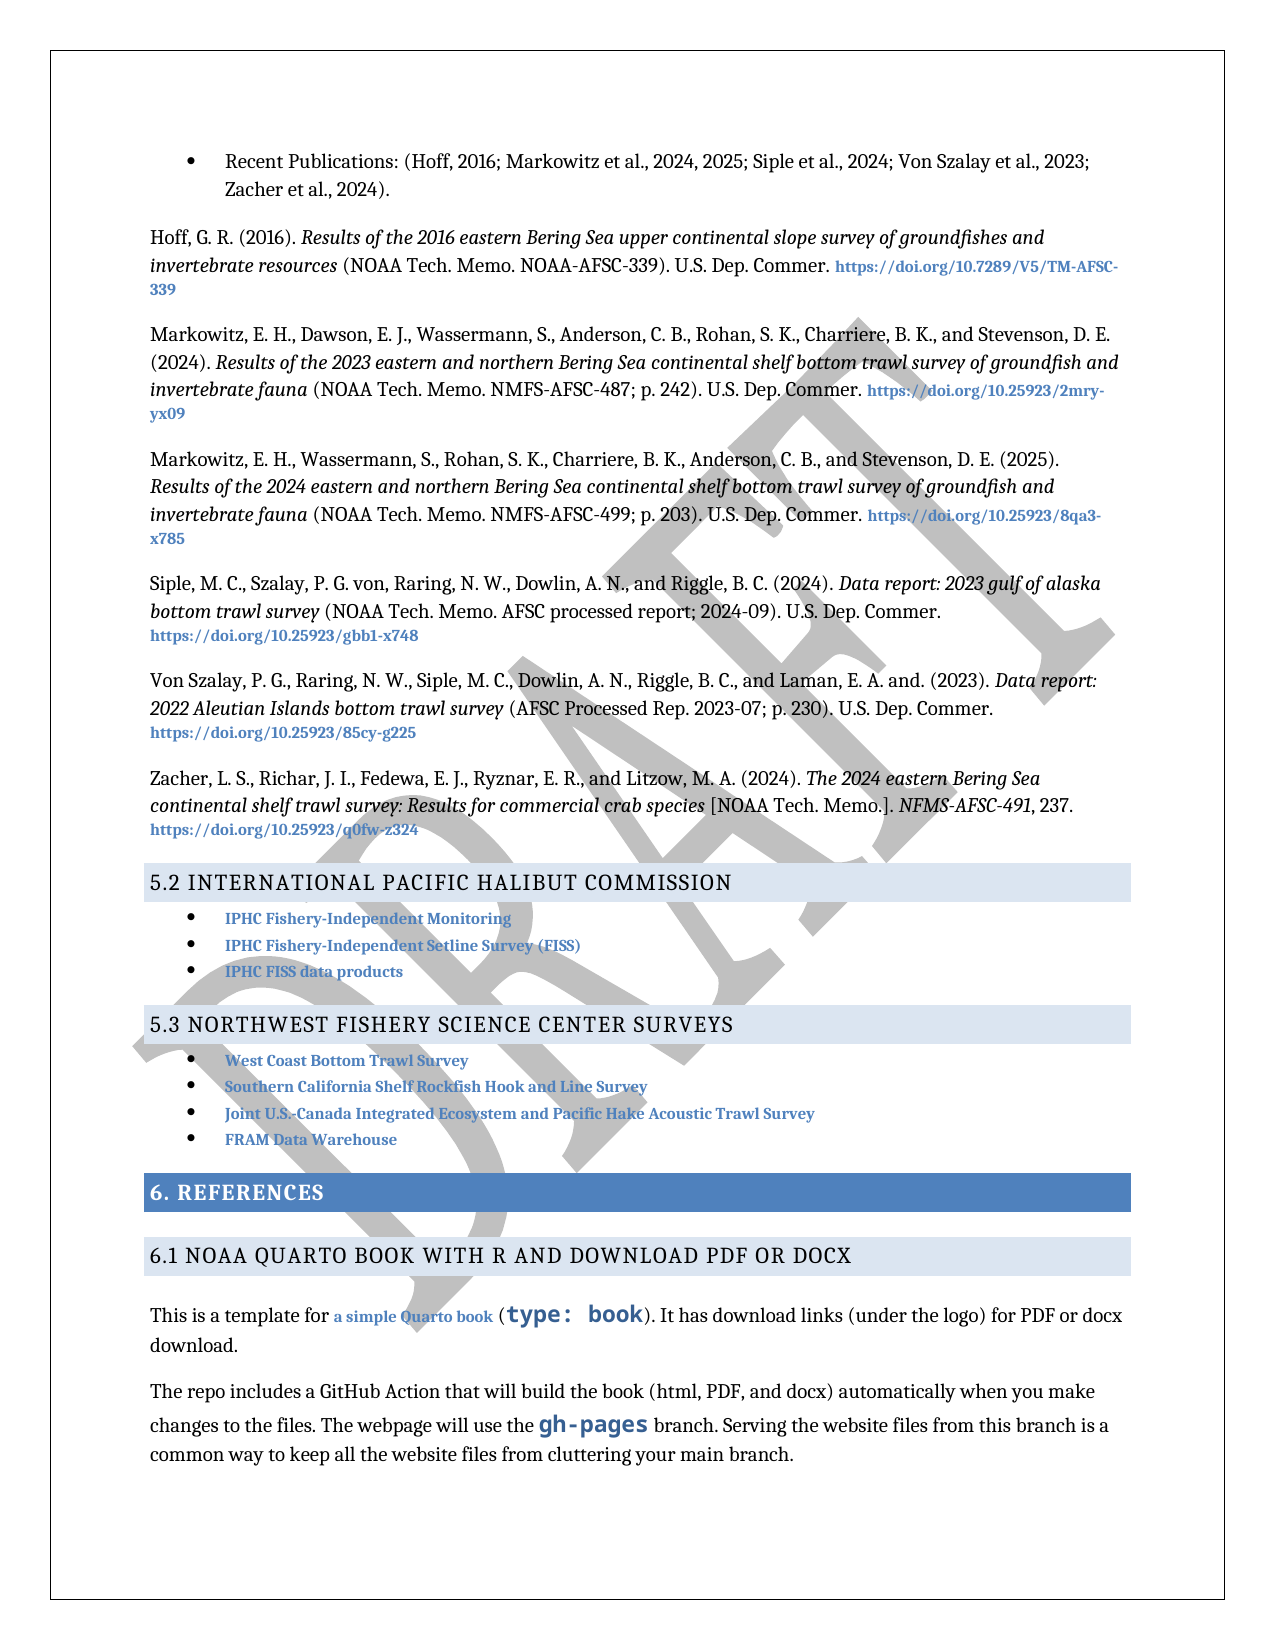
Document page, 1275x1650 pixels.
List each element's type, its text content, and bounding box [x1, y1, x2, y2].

list West Coast Bottom Trawl Survey [187, 1052, 1125, 1071]
text Siple, M. C., Szalay, P. G. von, Raring, N. W., Dowlin, A. N., and Riggle, B. C. (2024). Data report: 2023 gulf of alaska bottom trawl survey (NOAA Tech. Memo. AFSC processed report; 2024-09). U.S. Dep. Commer. https://doi.org/10.25923/gbb1-x748 [150, 572, 1125, 646]
subtitle 6.1 NOAA quarto book with R and download PDF or docx [150, 1243, 1125, 1269]
text Markowitz, E. H., Dawson, E. J., Wassermann, S., Anderson, C. B., Rohan, S. K., Charriere, B. K., and Stevenson, D. E. (2024). Results of the 2023 eastern and northern Bering Sea continental shelf bottom trawl survey of groundfish and invertebrate fauna (NOAA Tech. Memo. NMFS-AFSC-487; p. 242). U.S. Dep. Commer. https://doi.org/10.25923/2mry-yx09 [150, 323, 1125, 424]
list IPHC FISS data products [187, 962, 1125, 982]
subtitle 5.2 International Pacific Halibut Commission [150, 870, 1125, 896]
list Joint U.S.-Canada Integrated Ecosystem and Pacific Hake Acoustic Trawl Survey [187, 1104, 1125, 1123]
text Von Szalay, P. G., Raring, N. W., Siple, M. C., Dowlin, A. N., Riggle, B. C., and Laman, E. A. and. (2023). Data report: 2022 Aleutian Islands bottom trawl survey (AFSC Processed Rep. 2023-07; p. 230). U.S. Dep. Commer. https://doi.org/10.25923/85cy-g225 [150, 669, 1125, 743]
text Hoff, G. R. (2016). Results of the 2016 eastern Bering Sea upper continental slope survey of groundfishes and invertebrate resources (NOAA Tech. Memo. NOAA-AFSC-339). U.S. Dep. Commer. https://doi.org/10.7289/V5/TM-AFSC-339 [150, 226, 1125, 299]
text Zacher, L. S., Richar, J. I., Fedewa, E. J., Ryznar, E. R., and Litzow, M. A. (2024). The 2024 eastern Bering Sea continental shelf trawl survey: Results for commercial crab species [NOAA Tech. Memo.]. NFMS-AFSC-491, 237. https://doi.org/10.25923/q0fw-z324 [150, 766, 1125, 840]
list IPHC Fishery-Independent Monitoring [187, 910, 1125, 929]
list IPHC Fishery-Independent Setline Survey (FISS) [187, 936, 1125, 955]
list Southern California Shelf Rockfish Hook and Line Survey [187, 1078, 1125, 1097]
subtitle 5.3 Northwest Fishery Science Center Surveys [150, 1012, 1125, 1038]
text This is a template for a simple Quarto book (type: book). It has download links (under the logo) for PDF or docx download. [150, 1298, 1125, 1357]
list Recent Publications: (Hoff, 2016; Markowitz et al., 2024, 2025; Siple et al., 2024; Von Szalay et al., 2023; Zacher et al., 2024). [187, 150, 1125, 201]
subtitle 6. References [150, 1180, 1125, 1206]
list FRAM Data Warehouse [187, 1130, 1125, 1150]
text The repo includes a GitHub Action that will build the book (html, PDF, and docx) automatically when you make changes to the files. The webpage will use the gh-pages branch. Serving the website files from this branch is a common way to keep all the website files from cluttering your main branch. [150, 1379, 1125, 1467]
text Markowitz, E. H., Wassermann, S., Rohan, S. K., Charriere, B. K., Anderson, C. B., and Stevenson, D. E. (2025). Results of the 2024 eastern and northern Bering Sea continental shelf bottom trawl survey of groundfish and invertebrate fauna (NOAA Tech. Memo. NMFS-AFSC-499; p. 203). U.S. Dep. Commer. https://doi.org/10.25923/8qa3-x785 [150, 447, 1125, 548]
